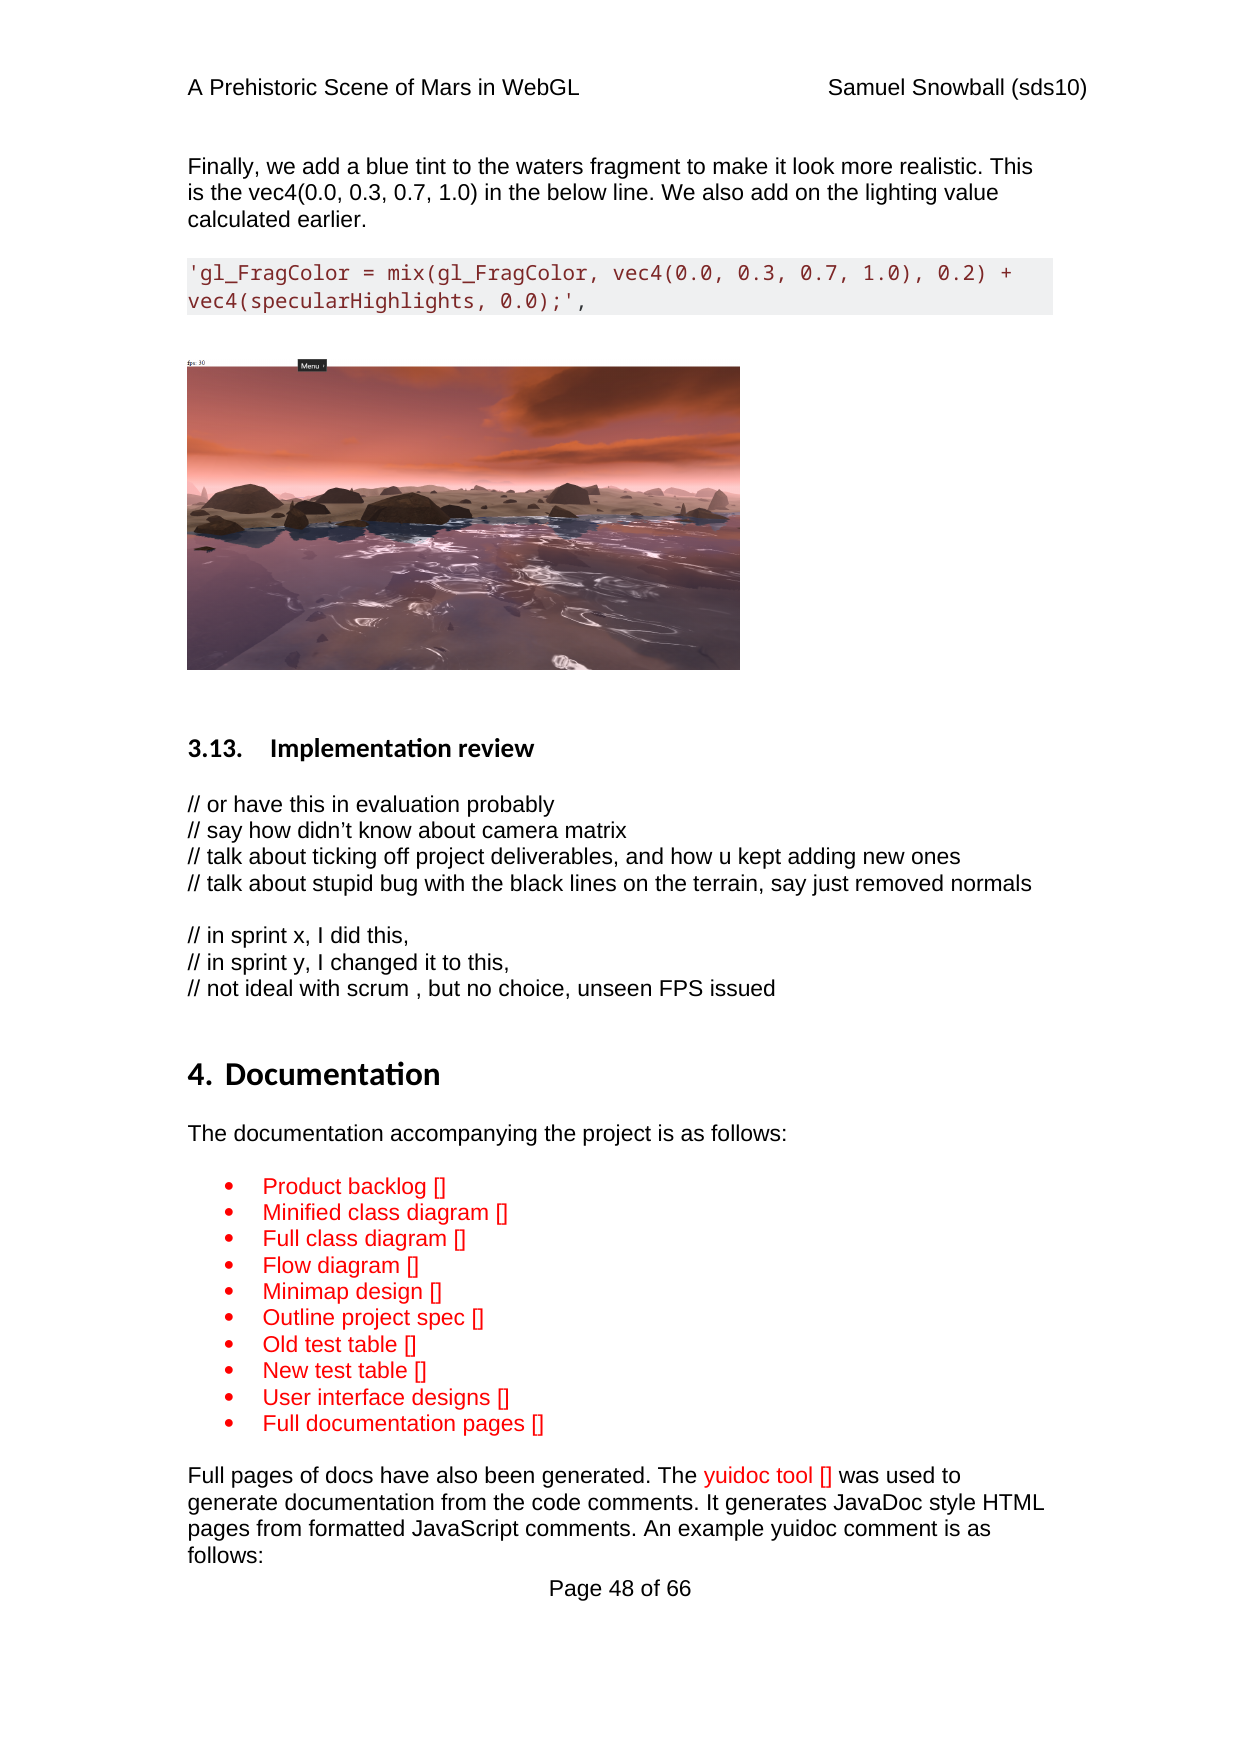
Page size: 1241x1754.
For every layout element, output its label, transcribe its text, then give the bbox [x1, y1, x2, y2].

list Minimap design [] [225, 1278, 1053, 1304]
list Flow diagram [] [225, 1252, 1053, 1278]
text Full pages of docs have also been generated. The yuidoc tool [] was used to generate documentation from the code comments. It generates JavaDoc style HTML pages from formatted JavaScript comments. An example yuidoc comment is as follows: [187, 1462, 1053, 1568]
text // talk about stupid bug with the black lines on the terrain, say just removed normals [187, 870, 1053, 896]
list Full class diagram [] [225, 1225, 1053, 1252]
text Finally, we add a blue tint to the waters fragment to make it look more realistic. This is the vec4(0.0, 0.3, 0.7, 1.0) in the below line. We also add on the lighting value calculated earlier. [187, 153, 1053, 232]
picture [187, 359, 740, 670]
list Product backlog [] [225, 1173, 1053, 1199]
list Minified class diagram [] [225, 1199, 1053, 1225]
subtitle Documentation [187, 1053, 1053, 1093]
list Old test table [] [225, 1331, 1053, 1357]
text // in sprint y, I changed it to this, [187, 949, 1053, 975]
text // talk about ticking off project deliverables, and how u kept adding new ones [187, 843, 1053, 870]
subtitle Implementation review [187, 731, 1053, 764]
text // not ideal with scrum , but no choice, unseen FPS issued [187, 975, 1053, 1001]
text 'gl_FragColor = mix(gl_FragColor, vec4(0.0, 0.3, 0.7, 1.0), 0.2) + vec4(specularHighlights, 0.0);', [587, 258, 1053, 315]
list New test table [] [225, 1357, 1053, 1383]
text // in sprint x, I did this, [187, 922, 1053, 949]
list Outline project spec [] [225, 1304, 1053, 1331]
text The documentation accompanying the project is as follows: [187, 1120, 1053, 1146]
text // or have this in evaluation probably [187, 791, 1053, 817]
text // say how didn’t know about camera matrix [187, 817, 1053, 843]
list Full documentation pages [] [225, 1410, 1053, 1436]
list User interface designs [] [225, 1383, 1053, 1410]
